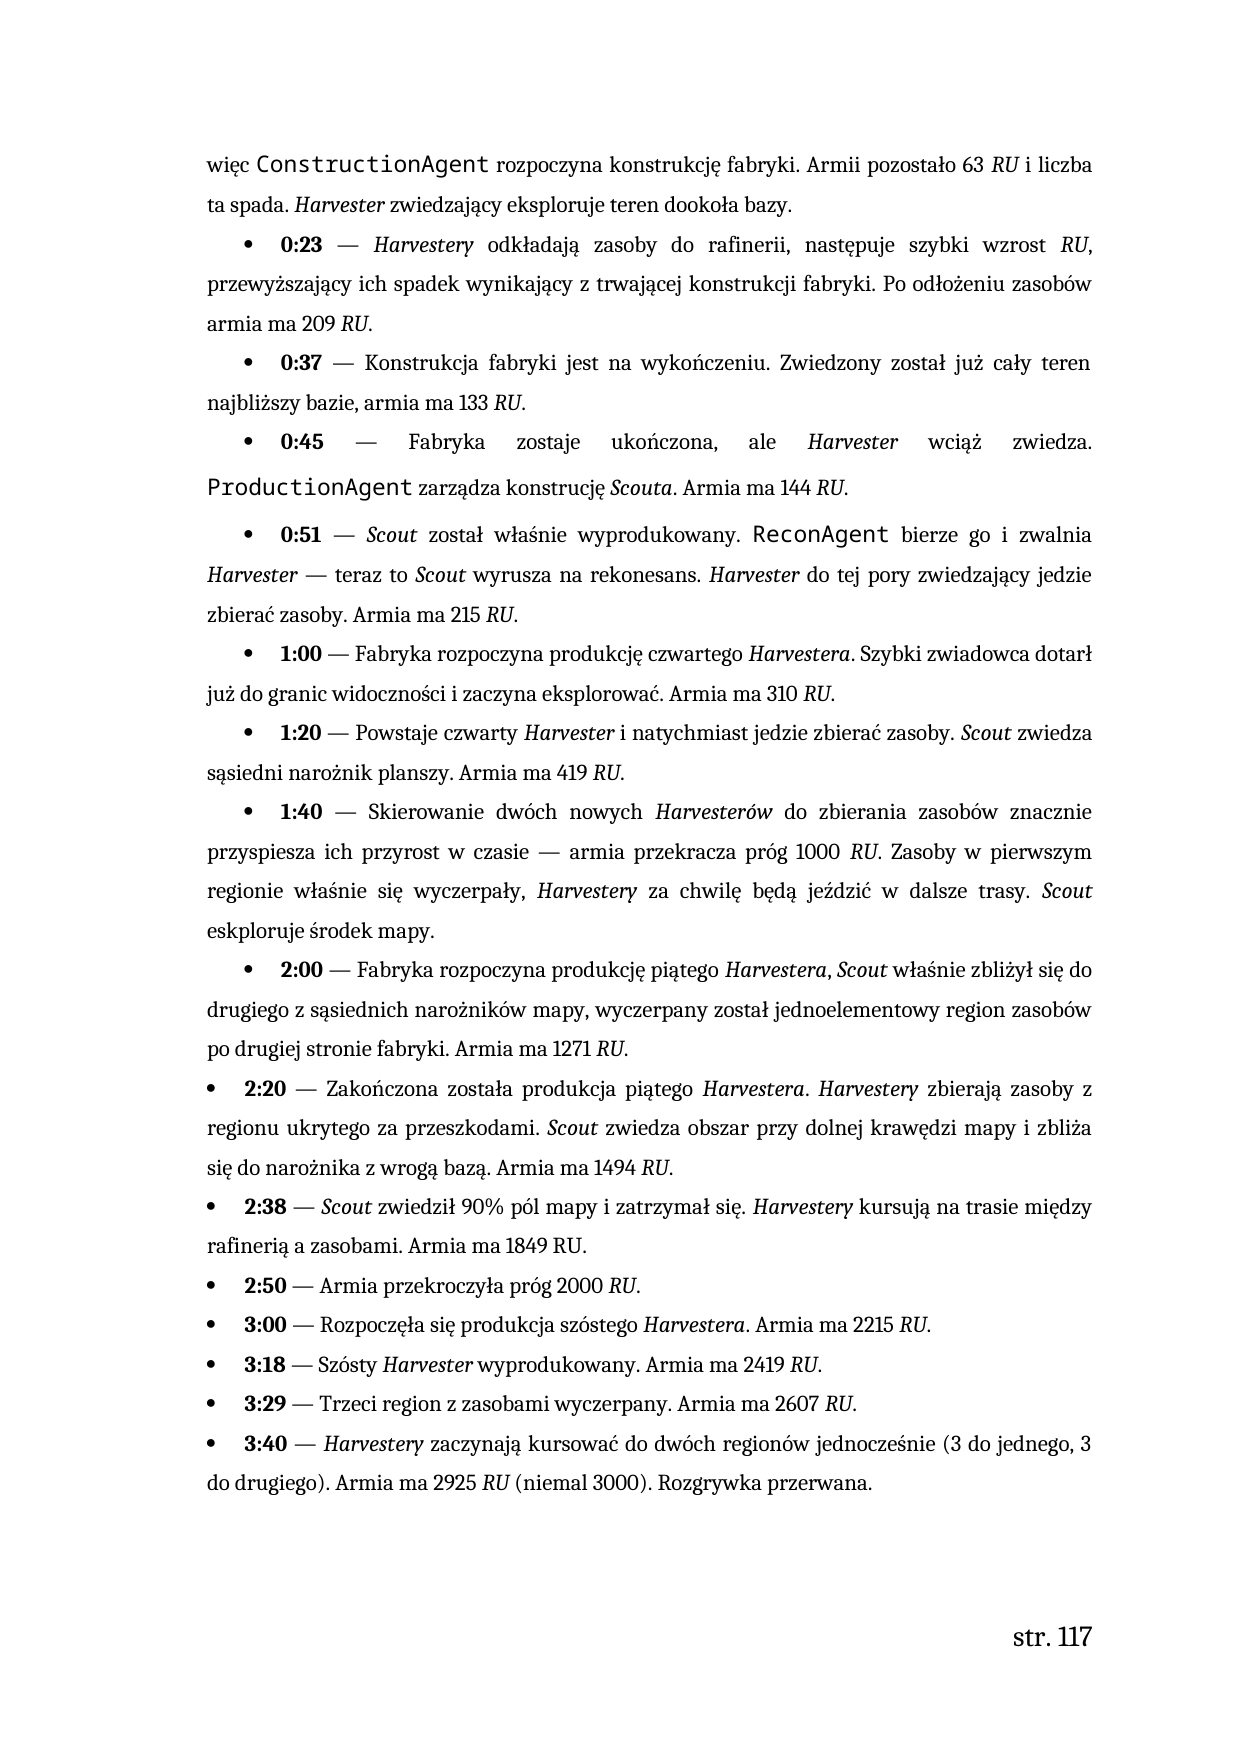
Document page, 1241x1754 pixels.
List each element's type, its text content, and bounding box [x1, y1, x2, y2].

list 3:18 — Szósty Harvester wyprodukowany. Armia ma 2419 RU. [207, 1352, 1092, 1378]
list 2:20 — Zakończona została produkcja piątego Harvestera. Harvestery zbierają zasoby z regionu ukrytego za przeszkodami. Scout zwiedza obszar przy dolnej krawędzi mapy i zbliża się do narożnika z wrogą bazą. Armia ma 1494 RU. [207, 1075, 1092, 1181]
list 1:20 — Powstaje czwarty Harvester i natychmiast jedzie zbierać zasoby. Scout zwiedza sąsiedni narożnik planszy. Armia ma 419 RU. [207, 720, 1092, 786]
list 0:23 — Harvestery odkładają zasoby do rafinerii, następuje szybki wzrost RU, przewyższający ich spadek wynikający z trwającej konstrukcji fabryki. Po odłożeniu zasobów armia ma 209 RU. [207, 232, 1092, 337]
list 3:29 — Trzeci region z zasobami wyczerpany. Armia ma 2607 RU. [207, 1391, 1092, 1418]
list 3:40 — Harvestery zaczynają kursować do dwóch regionów jednocześnie (3 do jednego, 3 do drugiego). Armia ma 2925 RU (niemal 3000). Rozgrywka przerwana. [207, 1431, 1092, 1497]
list 1:00 — Fabryka rozpoczyna produkcję czwartego Harvestera. Szybki zwiadowca dotarł już do granic widoczności i zaczyna eksplorować. Armia ma 310 RU. [207, 641, 1092, 707]
list 3:00 — Rozpoczęła się produkcja szóstego Harvestera. Armia ma 2215 RU. [207, 1312, 1092, 1339]
list 0:37 — Konstrukcja fabryki jest na wykończeniu. Zwiedzony został już cały teren najbliższy bazie, armia ma 133 RU. [207, 350, 1092, 416]
list 2:38 — Scout zwiedził 90% pól mapy i zatrzymał się. Harvestery kursują na trasie między rafinerią a zasobami. Armia ma 1849 RU. [207, 1194, 1092, 1260]
list 0:51 — Scout został właśnie wyprodukowany. ReconAgent bierze go i zwalnia Harvester — teraz to Scout wyrusza na rekonesans. Harvester do tej pory zwiedzający jedzie zbierać zasoby. Armia ma 215 RU. [207, 518, 1092, 628]
list 0:45 — Fabryka zostaje ukończona, ale Harvester wciąż zwiedza. ProductionAgent zarządza konstrucję Scouta. Armia ma 144 RU. [207, 429, 1092, 502]
list 2:50 — Armia przekroczyła próg 2000 RU. [207, 1273, 1092, 1299]
list 1:40 — Skierowanie dwóch nowych Harvesterów do zbierania zasobów znacznie przyspiesza ich przyrost w czasie — armia przekracza próg 1000 RU. Zasoby w pierwszym regionie właśnie się wyczerpały, Harvestery za chwilę będą jeździć w dalsze trasy. Scout eskploruje środek mapy. [207, 799, 1092, 944]
list 2:00 — Fabryka rozpoczyna produkcję piątego Harvestera, Scout właśnie zbliżył się do drugiego z sąsiednich narożników mapy, wyczerpany został jednoelementowy region zasobów po drugiej stronie fabryki. Armia ma 1271 RU. [207, 957, 1092, 1062]
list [207, 148, 1092, 218]
